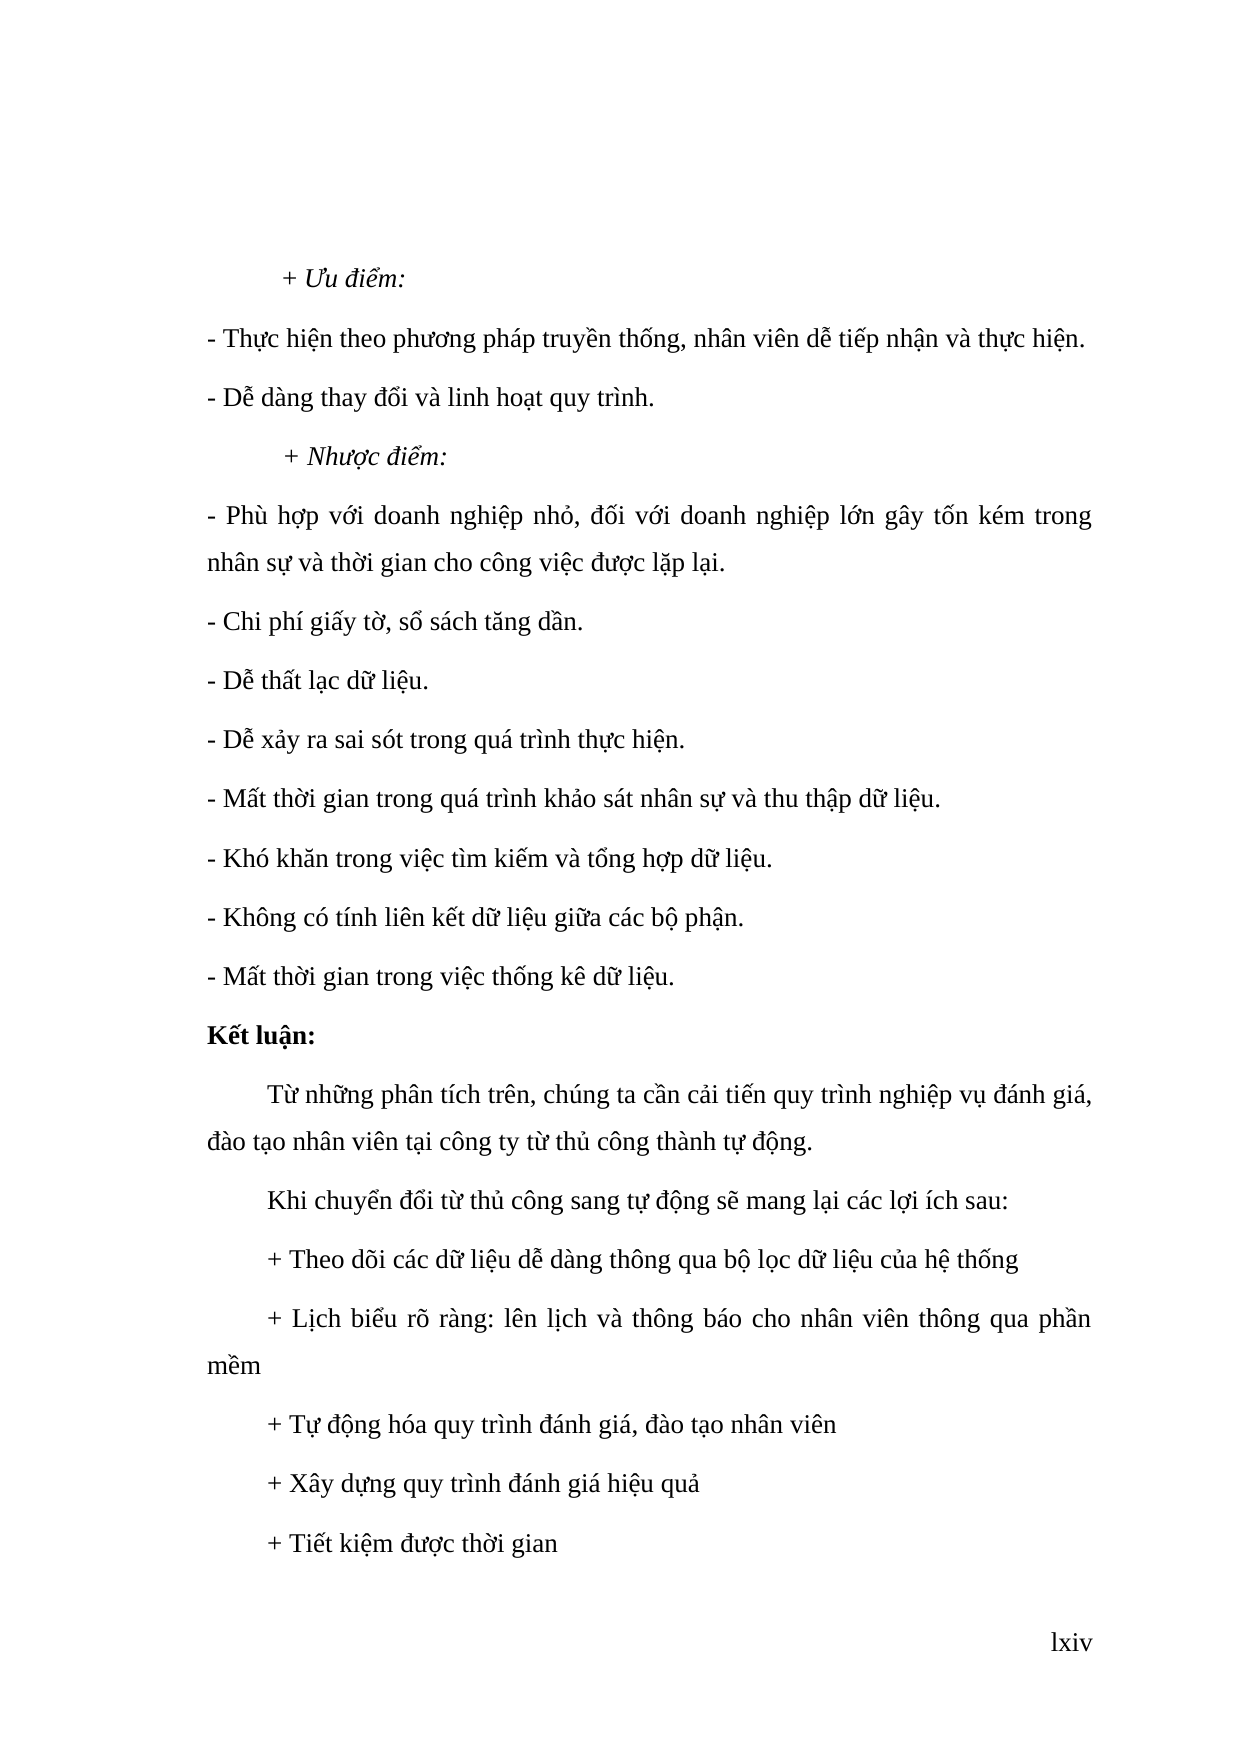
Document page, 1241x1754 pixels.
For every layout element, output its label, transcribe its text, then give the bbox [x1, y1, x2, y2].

text - Dễ thất lạc dữ liệu. [207, 664, 1092, 695]
text Kết luận: [207, 1019, 1092, 1050]
text + Ưu điểm: [207, 262, 1092, 294]
text - Mất thời gian trong quá trình khảo sát nhân sự và thu thập dữ liệu. [207, 782, 1092, 814]
text - Khó khăn trong việc tìm kiếm và tổng hợp dữ liệu. [207, 842, 1092, 873]
text - Phù hợp với doanh nghiệp nhỏ, đối với doanh nghiệp lớn gây tốn kém trong nhân sự và thời gian cho công việc được lặp lại. [207, 499, 1092, 577]
text - Dễ dàng thay đổi và linh hoạt quy trình. [207, 381, 1092, 412]
text - Thực hiện theo phương pháp truyền thống, nhân viên dễ tiếp nhận và thực hiện. [207, 322, 1092, 353]
text - Mất thời gian trong việc thống kê dữ liệu. [207, 960, 1092, 991]
text Khi chuyển đổi từ thủ công sang tự động sẽ mang lại các lợi ích sau: [207, 1184, 1092, 1215]
text + Xây dựng quy trình đánh giá hiệu quả [207, 1467, 1092, 1499]
text - Dễ xảy ra sai sót trong quá trình thực hiện. [207, 723, 1092, 754]
text + Tiết kiệm được thời gian [207, 1527, 1092, 1558]
text + Tự động hóa quy trình đánh giá, đào tạo nhân viên [207, 1408, 1092, 1439]
text + Theo dõi các dữ liệu dễ dàng thông qua bộ lọc dữ liệu của hệ thống [207, 1243, 1092, 1274]
text - Chi phí giấy tờ, sổ sách tăng dần. [207, 605, 1092, 636]
text + Nhược điểm: [207, 440, 1092, 471]
text Từ những phân tích trên, chúng ta cần cải tiến quy trình nghiệp vụ đánh giá, đào tạo nhân viên tại công ty từ thủ công thành tự động. [207, 1078, 1092, 1156]
text - Không có tính liên kết dữ liệu giữa các bộ phận. [207, 901, 1092, 932]
text + Lịch biểu rõ ràng: lên lịch và thông báo cho nhân viên thông qua phần mềm [207, 1302, 1092, 1380]
